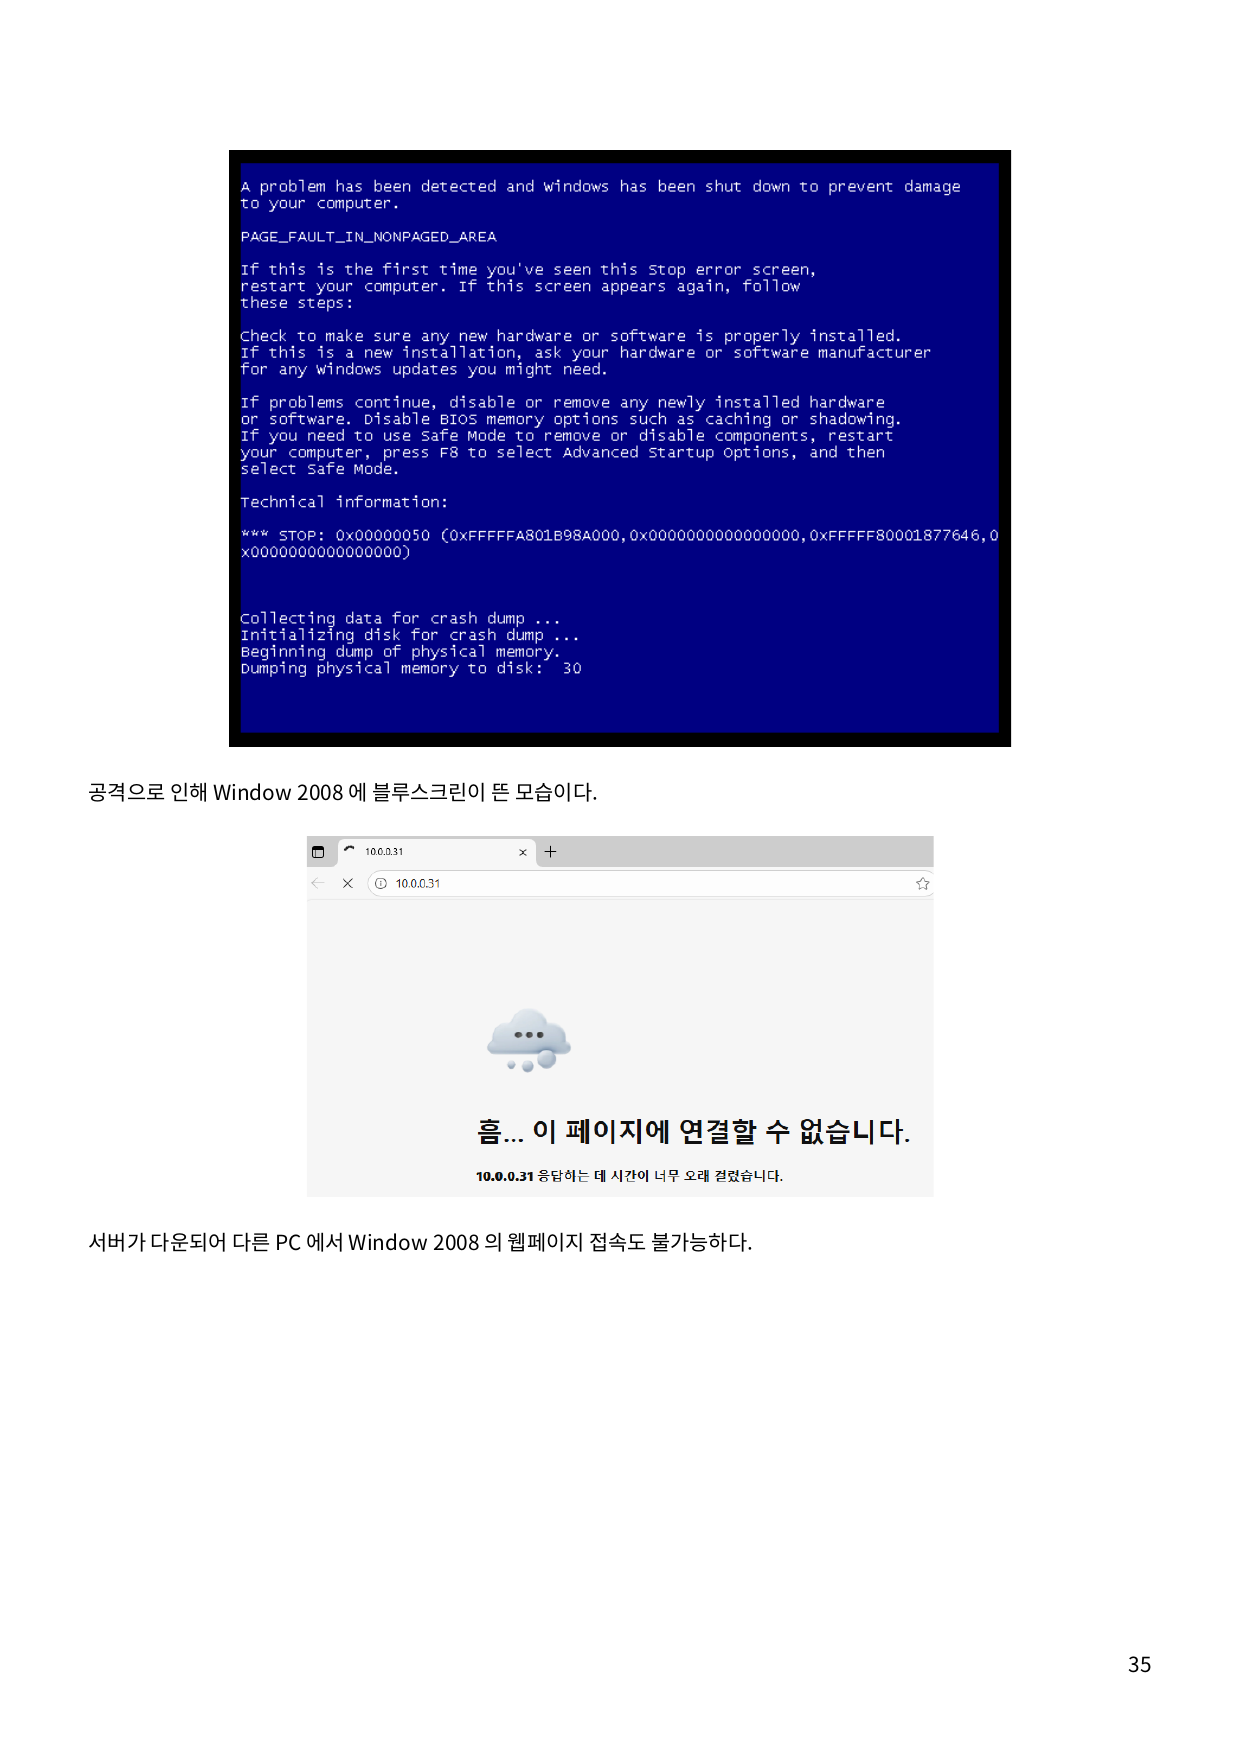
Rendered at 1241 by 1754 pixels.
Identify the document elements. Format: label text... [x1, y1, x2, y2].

picture [229, 150, 1012, 747]
text 서버가 다운되어 다른 PC에서 Window 2008의 웹페이지 접속도 불가능하다. [88, 1226, 1152, 1257]
text 공격으로 인해 Window 2008에 블루스크린이 뜬 모습이다. [88, 776, 1152, 807]
picture [306, 836, 934, 1197]
